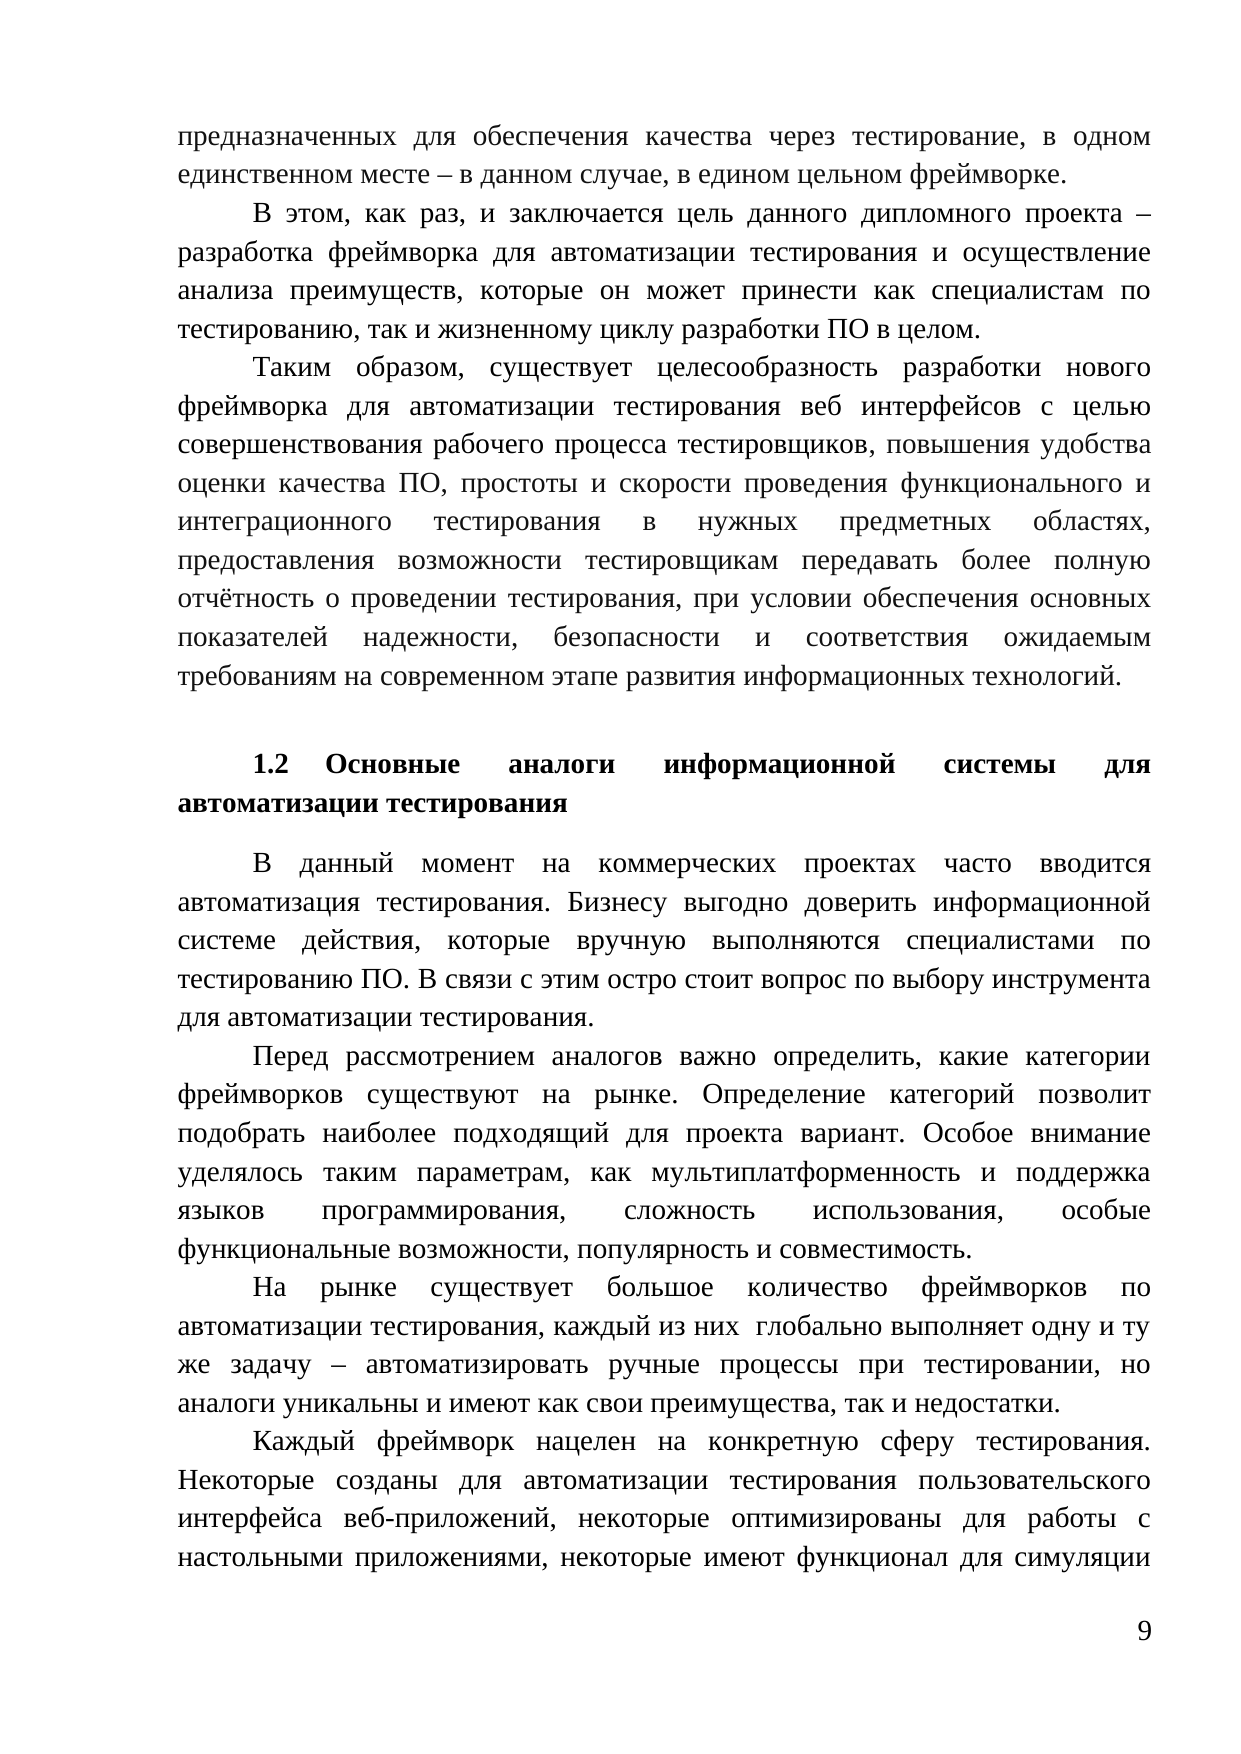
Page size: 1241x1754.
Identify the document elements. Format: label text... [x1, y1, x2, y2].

text В данный момент на коммерческих проектах часто вводится автоматизация тестирования. Бизнесу выгодно доверить информационной системе действия, которые вручную выполняются специалистами по тестированию ПО. В связи с этим остро стоит вопрос по выбору инструмента для автоматизации тестирования. [177, 768, 1152, 956]
text Перед рассмотрением аналогов важно определить, какие категории фреймворков существуют на рынке. Определение категорий позволит подобрать наиболее подходящий для проекта вариант. Особое внимание уделялось таким параметрам, как мультиплатформенность и поддержка языков программирования, сложность использования, особые функциональные возможности, популярность и совместимость. [177, 961, 1152, 1187]
text На рынке существует большое количество фреймворков по автоматизации тестирования, каждый из них глобально выполняет одну и ту же задачу – автоматизировать ручные процессы при тестировании, но аналоги уникальны и имеют как свои преимущества, так и недостатки. [177, 1192, 1152, 1341]
text Таким образом, существует целесообразность разработки нового фреймворка для автоматизации тестирования веб интерфейсов с целью совершенствования рабочего процесса тестировщиков, повышения удобства оценки качества ПО, простоты и скорости проведения функционального и интеграционного тестирования в нужных предметных областях, предоставления возможности тестировщикам передавать более полную отчётность о проведении тестирования, при условии обеспечения основных показателей надежности, безопасности и соответствия ожидаемым требованиям на современном этапе развития информационных технологий. [177, 272, 1152, 614]
text В этом, как раз, и заключается цель данного дипломного проекта – разработка фреймворка для автоматизации тестирования и осуществление анализа преимуществ, которые он может принести как специалистам по тестированию, так и жизненному циклу разработки ПО в целом. [177, 118, 1152, 267]
text 1.2 Основные аналоги информационной системы для автоматизации тестирования [177, 669, 1152, 741]
text Каждый фреймворк нацелен на конкретную сферу тестирования. Некоторые созданы для автоматизации тестирования пользовательского интерфейса веб-приложений, некоторые оптимизированы для работы с настольными приложениями, некоторые имеют функционал для симуляции действий на мобильных устройствах, другие могут тестировать Application Programming Interface (API) или базы данных. [177, 1346, 1152, 1573]
